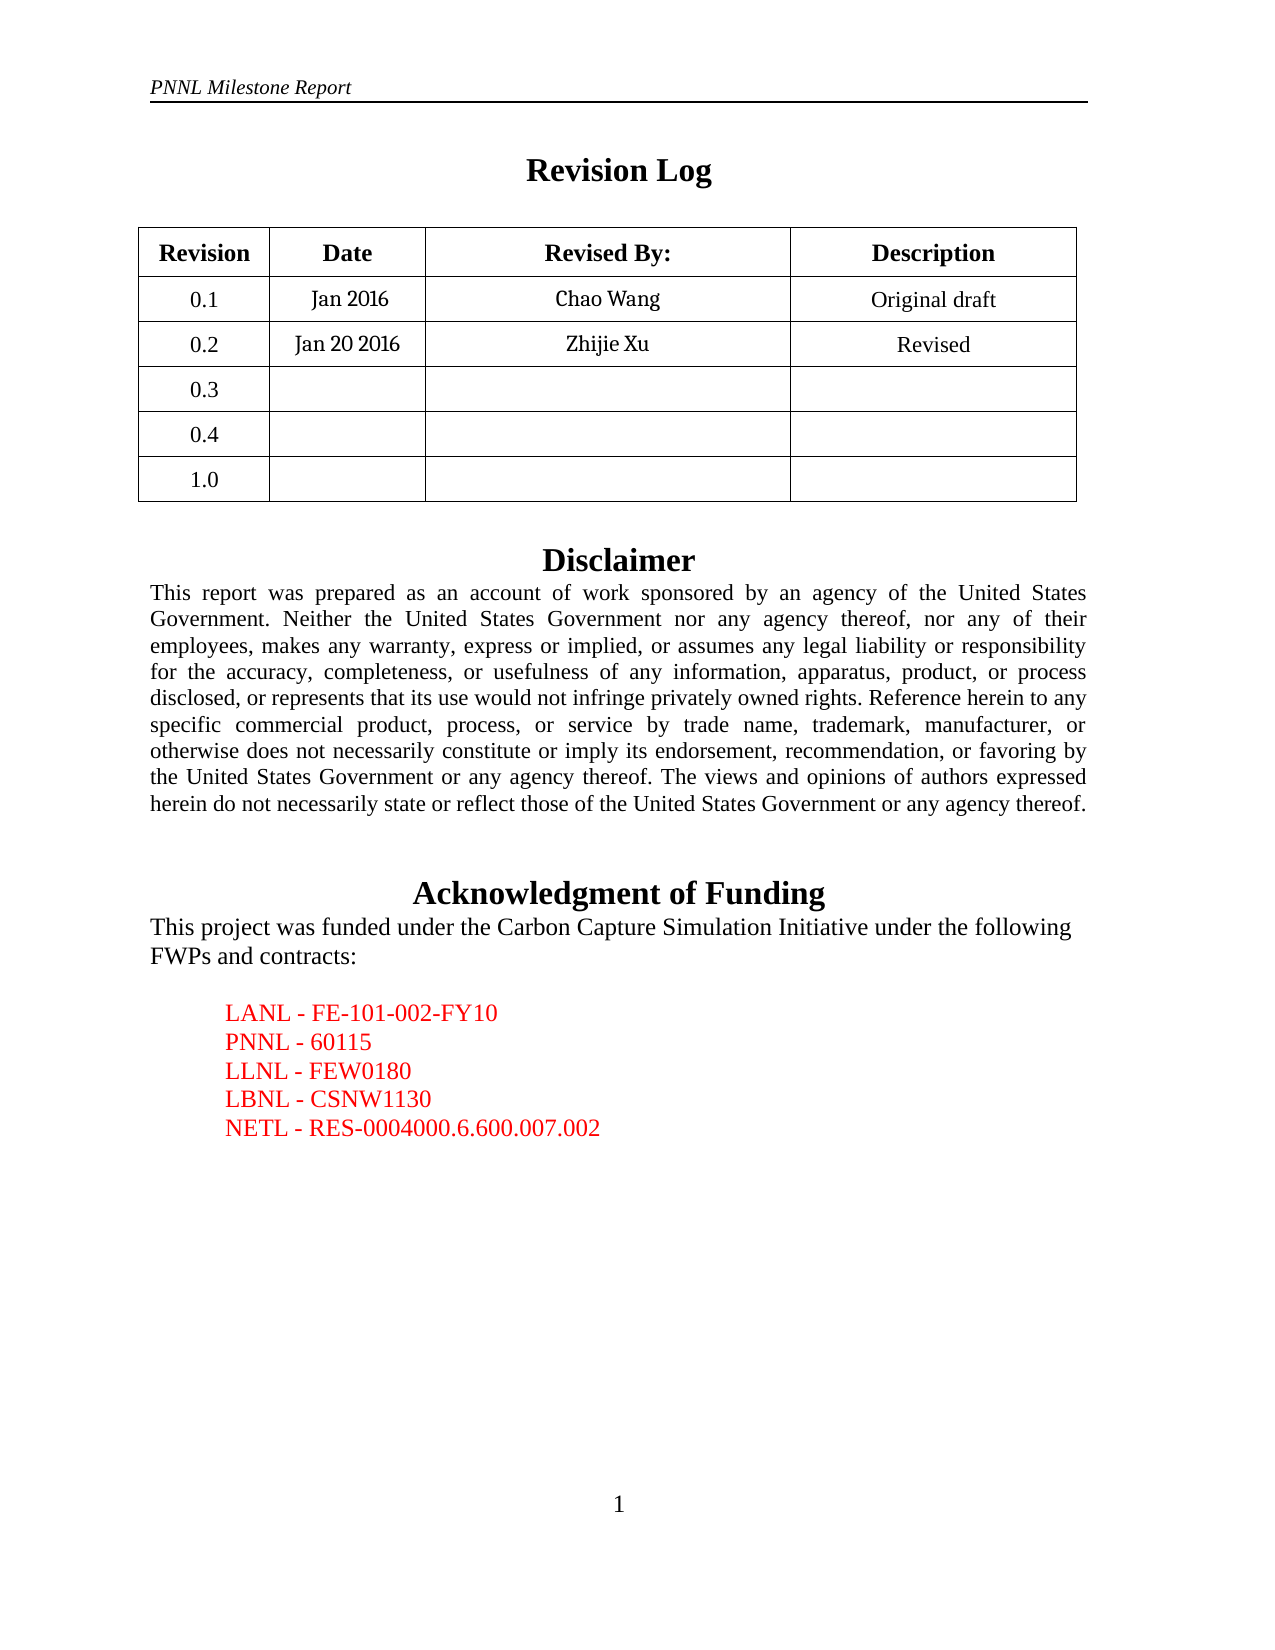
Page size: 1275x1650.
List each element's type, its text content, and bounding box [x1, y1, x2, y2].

table_cell Jan 2016 [270, 277, 425, 321]
table_header Description [791, 228, 1076, 276]
table_cell 1.0 [139, 457, 269, 501]
table_cell [426, 367, 790, 411]
table_cell 0.2 [139, 322, 269, 366]
table_cell [791, 367, 1076, 411]
text Disclaimer [150, 541, 1088, 579]
text Acknowledgment of Funding [150, 874, 1088, 912]
text This report was prepared as an account of work sponsored by an agency of the United States Government. Neither the United States Government nor any agency thereof, nor any of their employees, makes any warranty, express or implied, or assumes any legal liability or responsibility for the accuracy, completeness, or usefulness of any information, apparatus, product, or process disclosed, or represents that its use would not infringe privately owned rights. Reference herein to any specific commercial product, process, or service by trade name, trademark, manufacturer, or otherwise does not necessarily constitute or imply its endorsement, recommendation, or favoring by the United States Government or any agency thereof. The views and opinions of authors expressed herein do not necessarily state or reflect those of the United States Government or any agency thereof. [150, 579, 1088, 816]
table_cell [270, 457, 425, 501]
table_cell 0.3 [139, 367, 269, 411]
table_cell [270, 412, 425, 456]
table_header Revision [139, 228, 269, 276]
text LBNL - CSNW1130 [225, 1084, 1088, 1113]
table_cell 0.4 [139, 412, 269, 456]
table_cell Revised [791, 322, 1076, 366]
text This project was funded under the Carbon Capture Simulation Initiative under the following FWPs and contracts: [150, 912, 1088, 969]
table_cell Original draft [791, 277, 1076, 321]
text Revision Log [150, 150, 1088, 188]
table_cell Jan 20 2016 [270, 322, 425, 366]
text PNNL - 60115 [225, 1027, 1088, 1056]
table_cell 0.1 [139, 277, 269, 321]
table_header Date [270, 228, 425, 276]
table_cell [791, 457, 1076, 501]
table_cell [426, 412, 790, 456]
table_cell Chao Wang [426, 277, 790, 321]
text LLNL - FEW0180 [225, 1056, 1088, 1084]
table_header Revised By: [426, 228, 790, 276]
table_cell [426, 457, 790, 501]
text NETL - RES-0004000.6.600.007.002 [225, 1113, 1088, 1142]
table_cell [791, 412, 1076, 456]
table_cell [270, 367, 425, 411]
text LANL - FE-101-002-FY10 [225, 998, 1088, 1027]
table_cell Zhijie Xu [426, 322, 790, 366]
